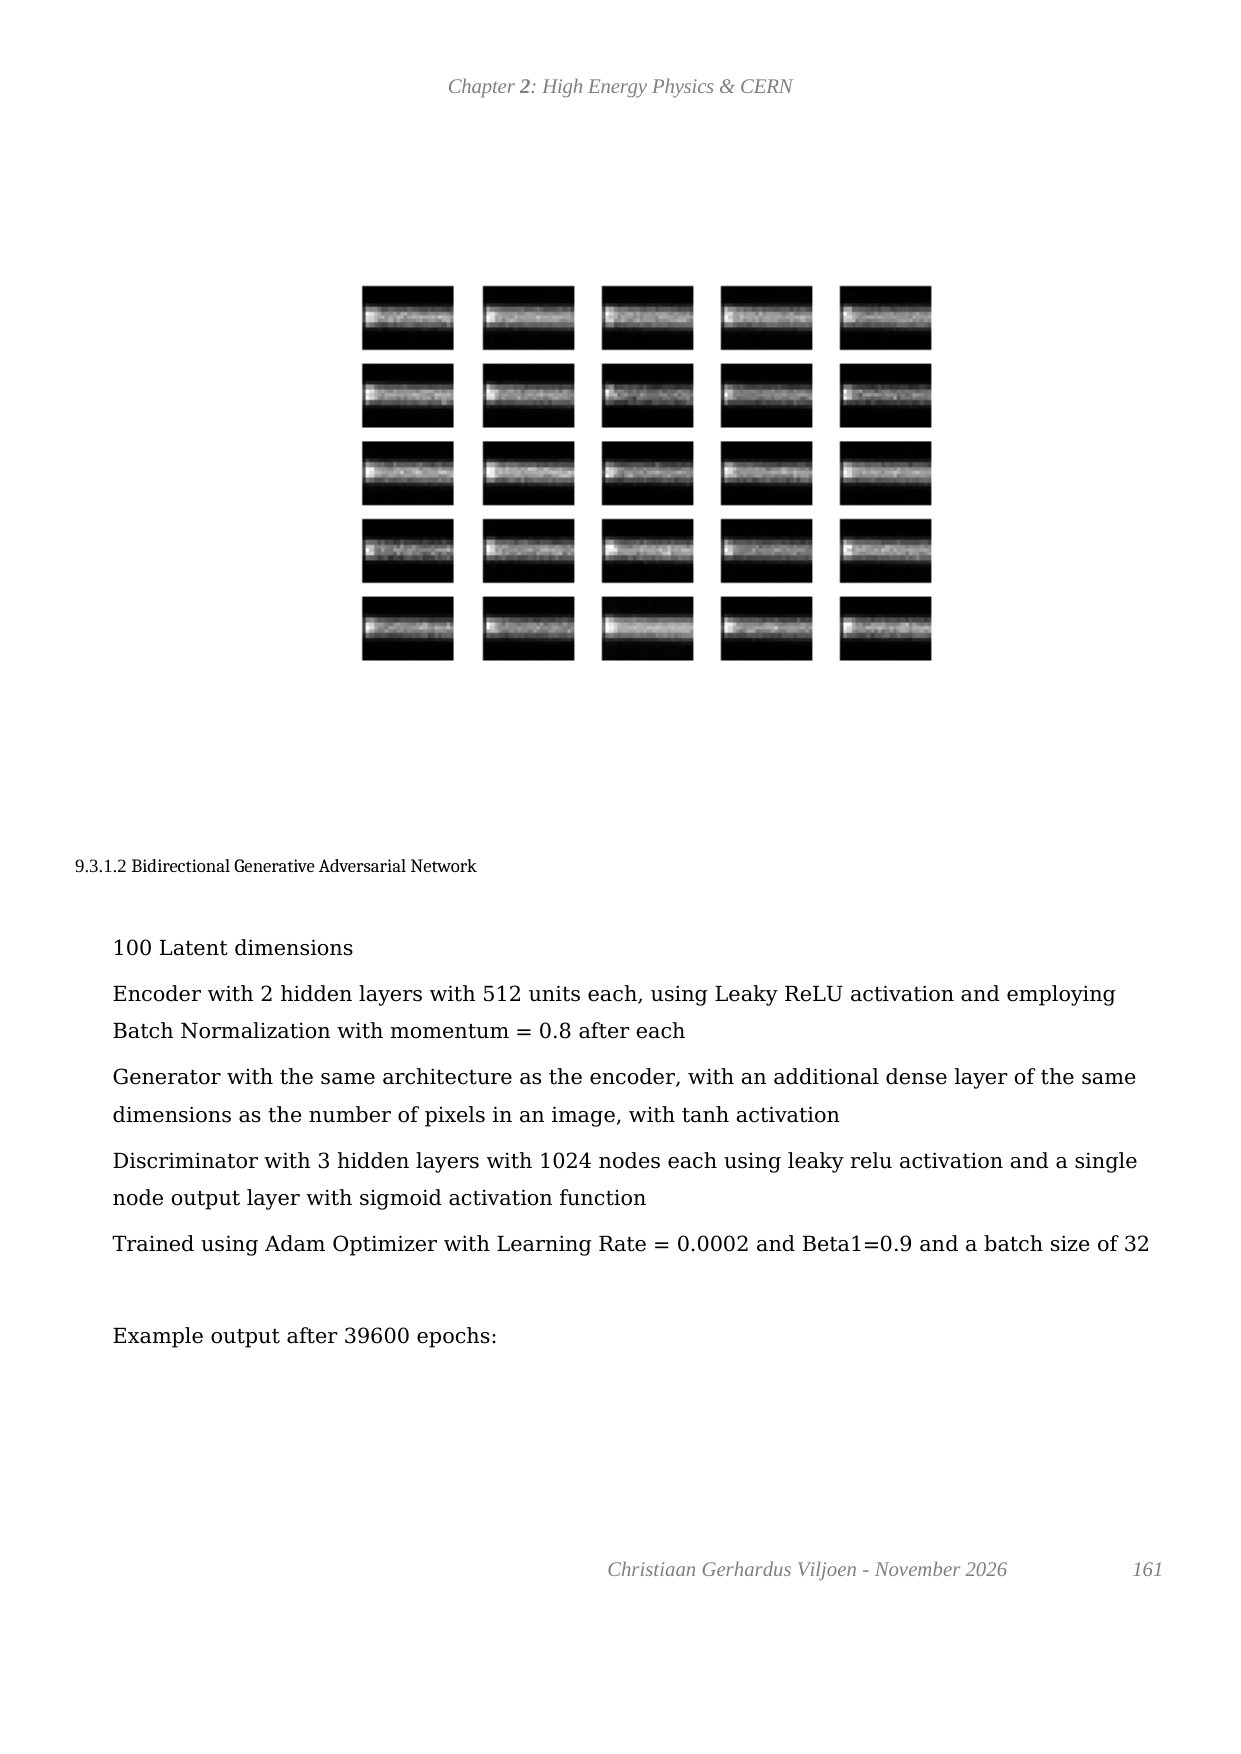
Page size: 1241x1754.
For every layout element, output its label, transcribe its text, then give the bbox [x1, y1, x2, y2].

text Trained using Adam Optimizer with Learning Rate = 0.0002 and Beta1=0.9 and a batch size of 32 [112, 1231, 1165, 1256]
subtitle Bidirectional Generative Adversarial Network [75, 852, 1165, 877]
text Generator with the same architecture as the encoder, with an additional dense layer of the same dimensions as the number of pixels in an image, with tanh activation [112, 1064, 1165, 1127]
text Example output after 39600 epochs: [112, 1322, 1165, 1347]
picture [267, 226, 1011, 723]
text 100 Latent dimensions [112, 935, 1165, 960]
text Encoder with 2 hidden layers with 512 units each, using Leaky ReLU activation and employing Batch Normalization with momentum = 0.8 after each [112, 981, 1165, 1043]
text Discriminator with 3 hidden layers with 1024 nodes each using leaky relu activation and a single node output layer with sigmoid activation function [112, 1147, 1165, 1210]
